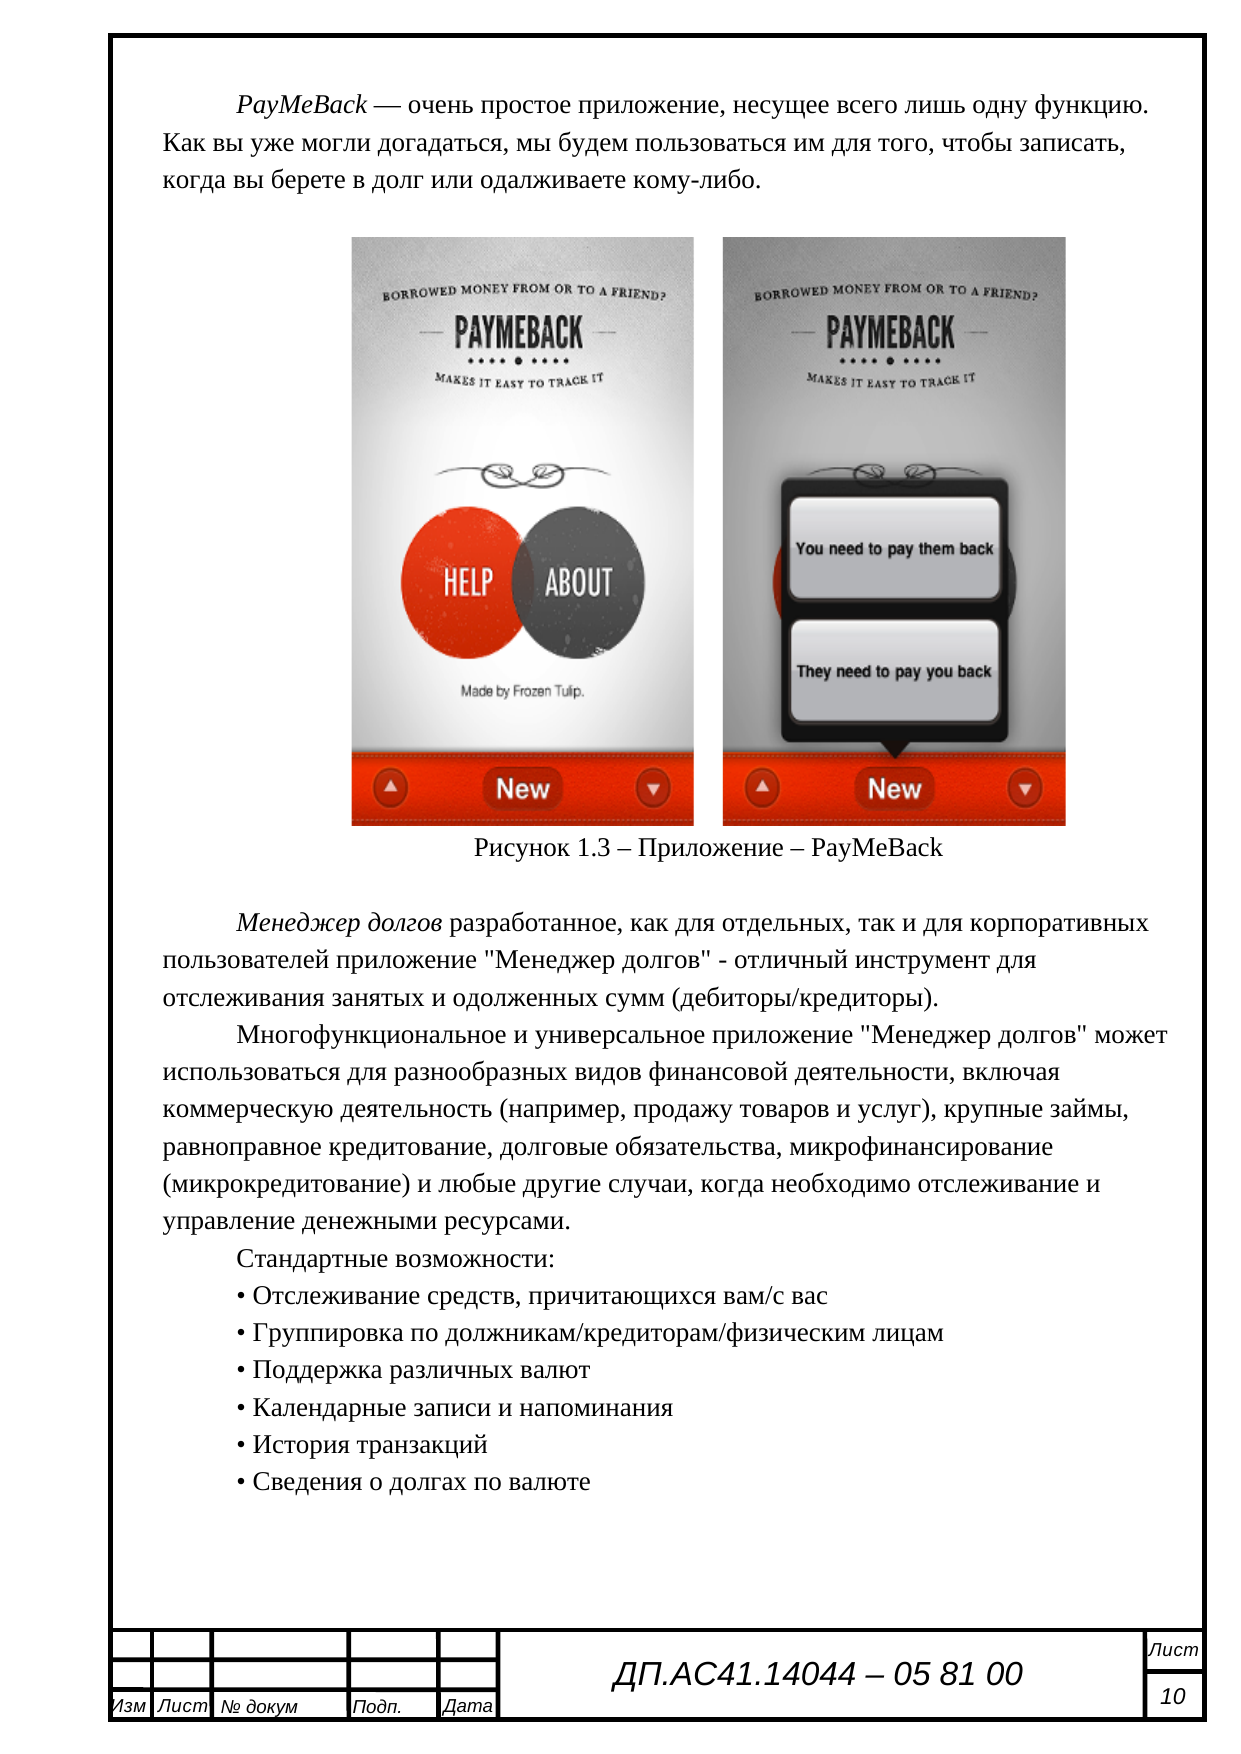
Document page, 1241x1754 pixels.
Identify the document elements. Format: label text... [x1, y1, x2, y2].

text Стандартные возможности: [162, 1242, 1181, 1273]
text • Календарные записи и напоминания [162, 1391, 1181, 1422]
picture [351, 237, 1066, 826]
text Рисунок 1.3 – Приложение – PayMeBack [162, 831, 1181, 863]
text PayMeBack — очень простое приложение, несущее всего лишь одну функцию. Как вы уже могли догадаться, мы будем пользоваться им для того, чтобы записать, когда вы берете в долг или одалживаете кому-либо. [162, 89, 1181, 194]
text Многофункциональное и универсальное приложение "Менеджер долгов" может использоваться для разнообразных видов финансовой деятельности, включая коммерческую деятельность (например, продажу товаров и услуг), крупные займы, равноправное кредитование, долговые обязательства, микрофинансирование (микрокредитование) и любые другие случаи, когда необходимо отслеживание и управление денежными ресурсами. [162, 1018, 1181, 1236]
text Менеджер долгов разработанное, как для отдельных, так и для корпоративных пользователей приложение "Менеджер долгов" - отличный инструмент для отслеживания занятых и одолженных сумм (дебиторы/кредиторы). [162, 906, 1181, 1012]
text • Отслеживание средств, причитающихся вам/с вас [162, 1279, 1181, 1310]
text • История транзакций [162, 1428, 1181, 1459]
text • Поддержка различных валют [162, 1353, 1181, 1385]
text • Сведения о долгах по валюте [162, 1465, 1181, 1497]
text • Группировка по должникам/кредиторам/физическим лицам [162, 1316, 1181, 1347]
